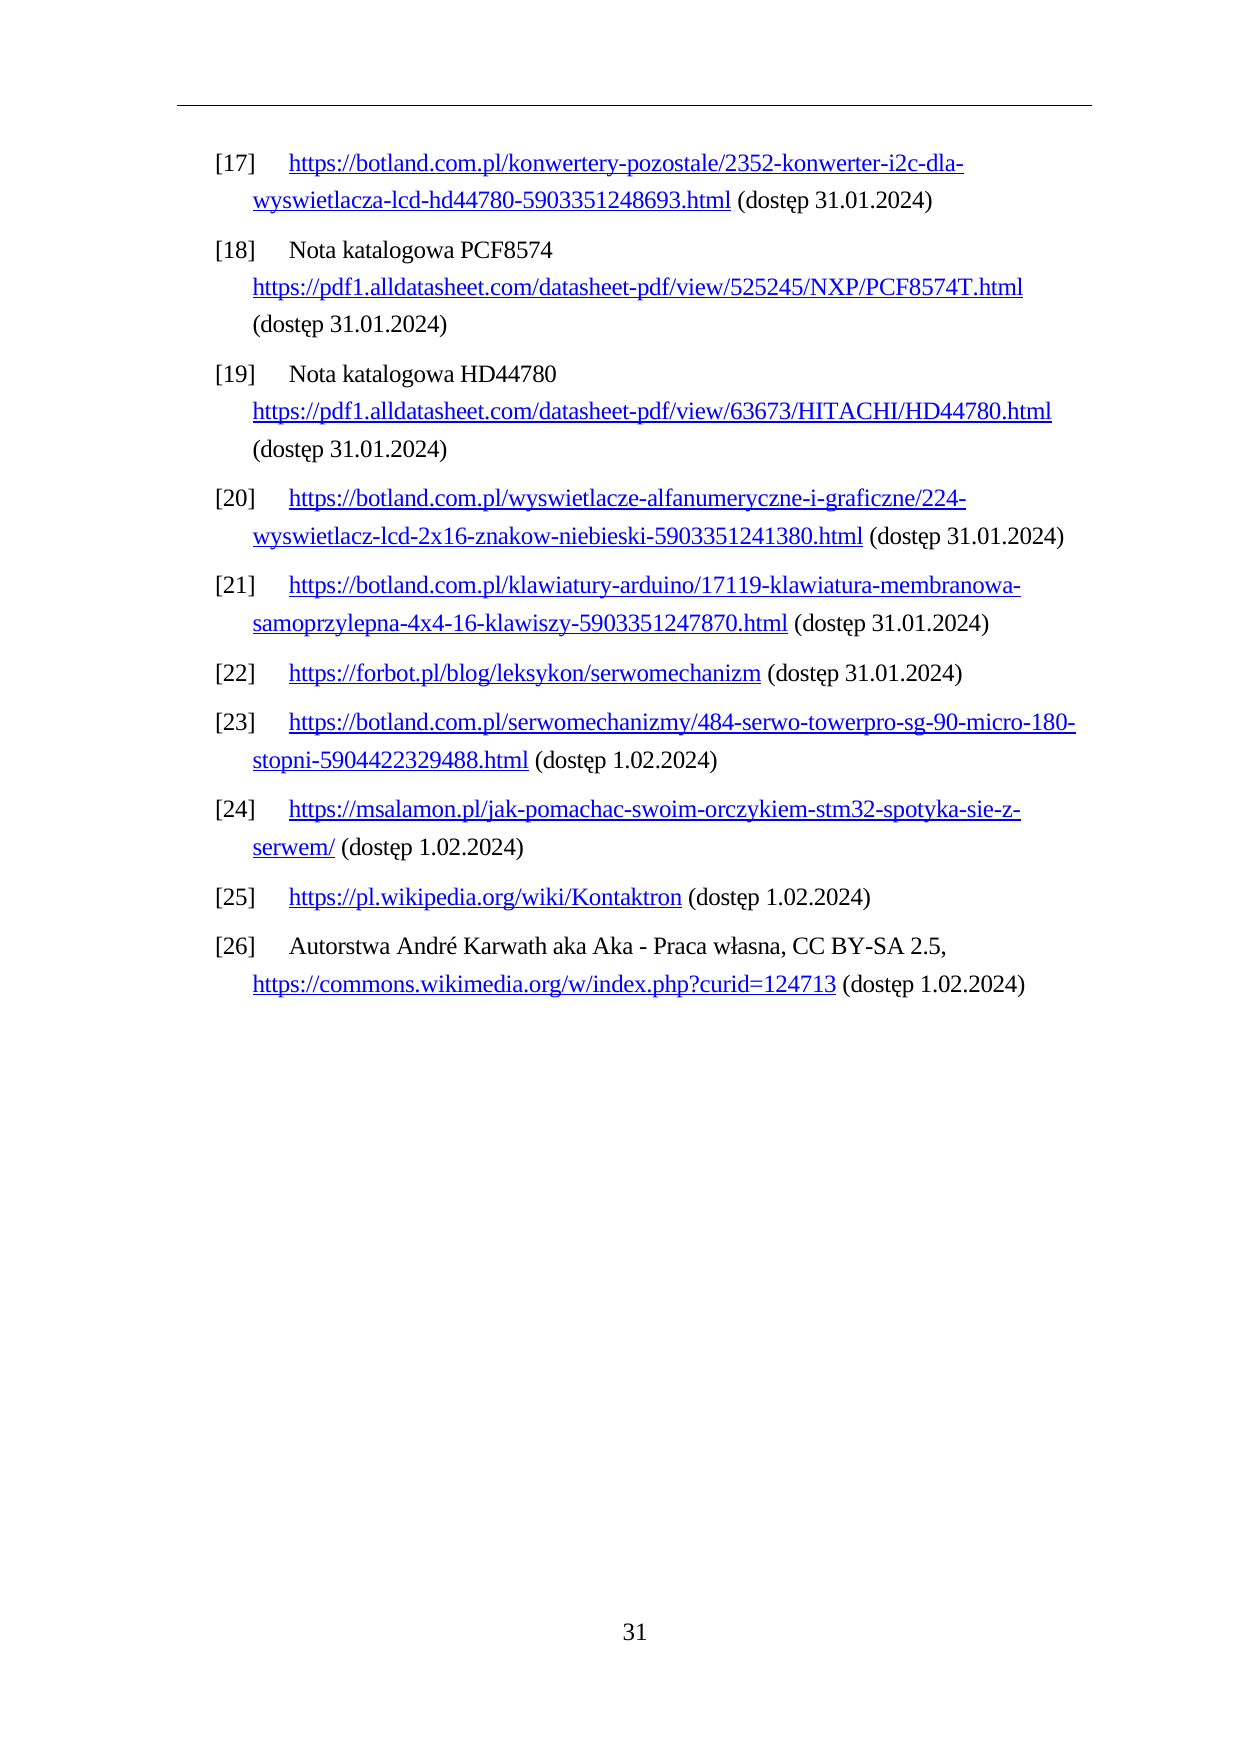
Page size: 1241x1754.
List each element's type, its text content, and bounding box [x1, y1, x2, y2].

list https://botland.com.pl/konwertery-pozostale/2352-konwerter-i2c-dla-wyswietlacza-lcd-hd44780-5903351248693.html (dostęp 31.01.2024) [215, 148, 1092, 214]
list Nota katalogowa HD44780 https://pdf1.alldatasheet.com/datasheet-pdf/view/63673/HITACHI/HD44780.html (dostęp 31.01.2024) [215, 359, 1092, 462]
list https://botland.com.pl/wyswietlacze-alfanumeryczne-i-graficzne/224-wyswietlacz-lcd-2x16-znakow-niebieski-5903351241380.html (dostęp 31.01.2024) [215, 483, 1092, 549]
list https://pl.wikipedia.org/wiki/Kontaktron (dostęp 1.02.2024) [215, 882, 1092, 910]
list https://botland.com.pl/serwomechanizmy/484-serwo-towerpro-sg-90-micro-180-stopni-5904422329488.html (dostęp 1.02.2024) [215, 707, 1092, 773]
list https://msalamon.pl/jak-pomachac-swoim-orczykiem-stm32-spotyka-sie-z-serwem/ (dostęp 1.02.2024) [215, 794, 1092, 861]
list Autorstwa André Karwath aka Aka - Praca własna, CC BY-SA 2.5, https://commons.wikimedia.org/w/index.php?curid=124713 (dostęp 1.02.2024) [215, 931, 1092, 997]
list Nota katalogowa PCF8574 https://pdf1.alldatasheet.com/datasheet-pdf/view/525245/NXP/PCF8574T.html (dostęp 31.01.2024) [215, 235, 1092, 338]
list https://botland.com.pl/klawiatury-arduino/17119-klawiatura-membranowa-samoprzylepna-4x4-16-klawiszy-5903351247870.html (dostęp 31.01.2024) [215, 571, 1092, 637]
list https://forbot.pl/blog/leksykon/serwomechanizm (dostęp 31.01.2024) [215, 658, 1092, 686]
